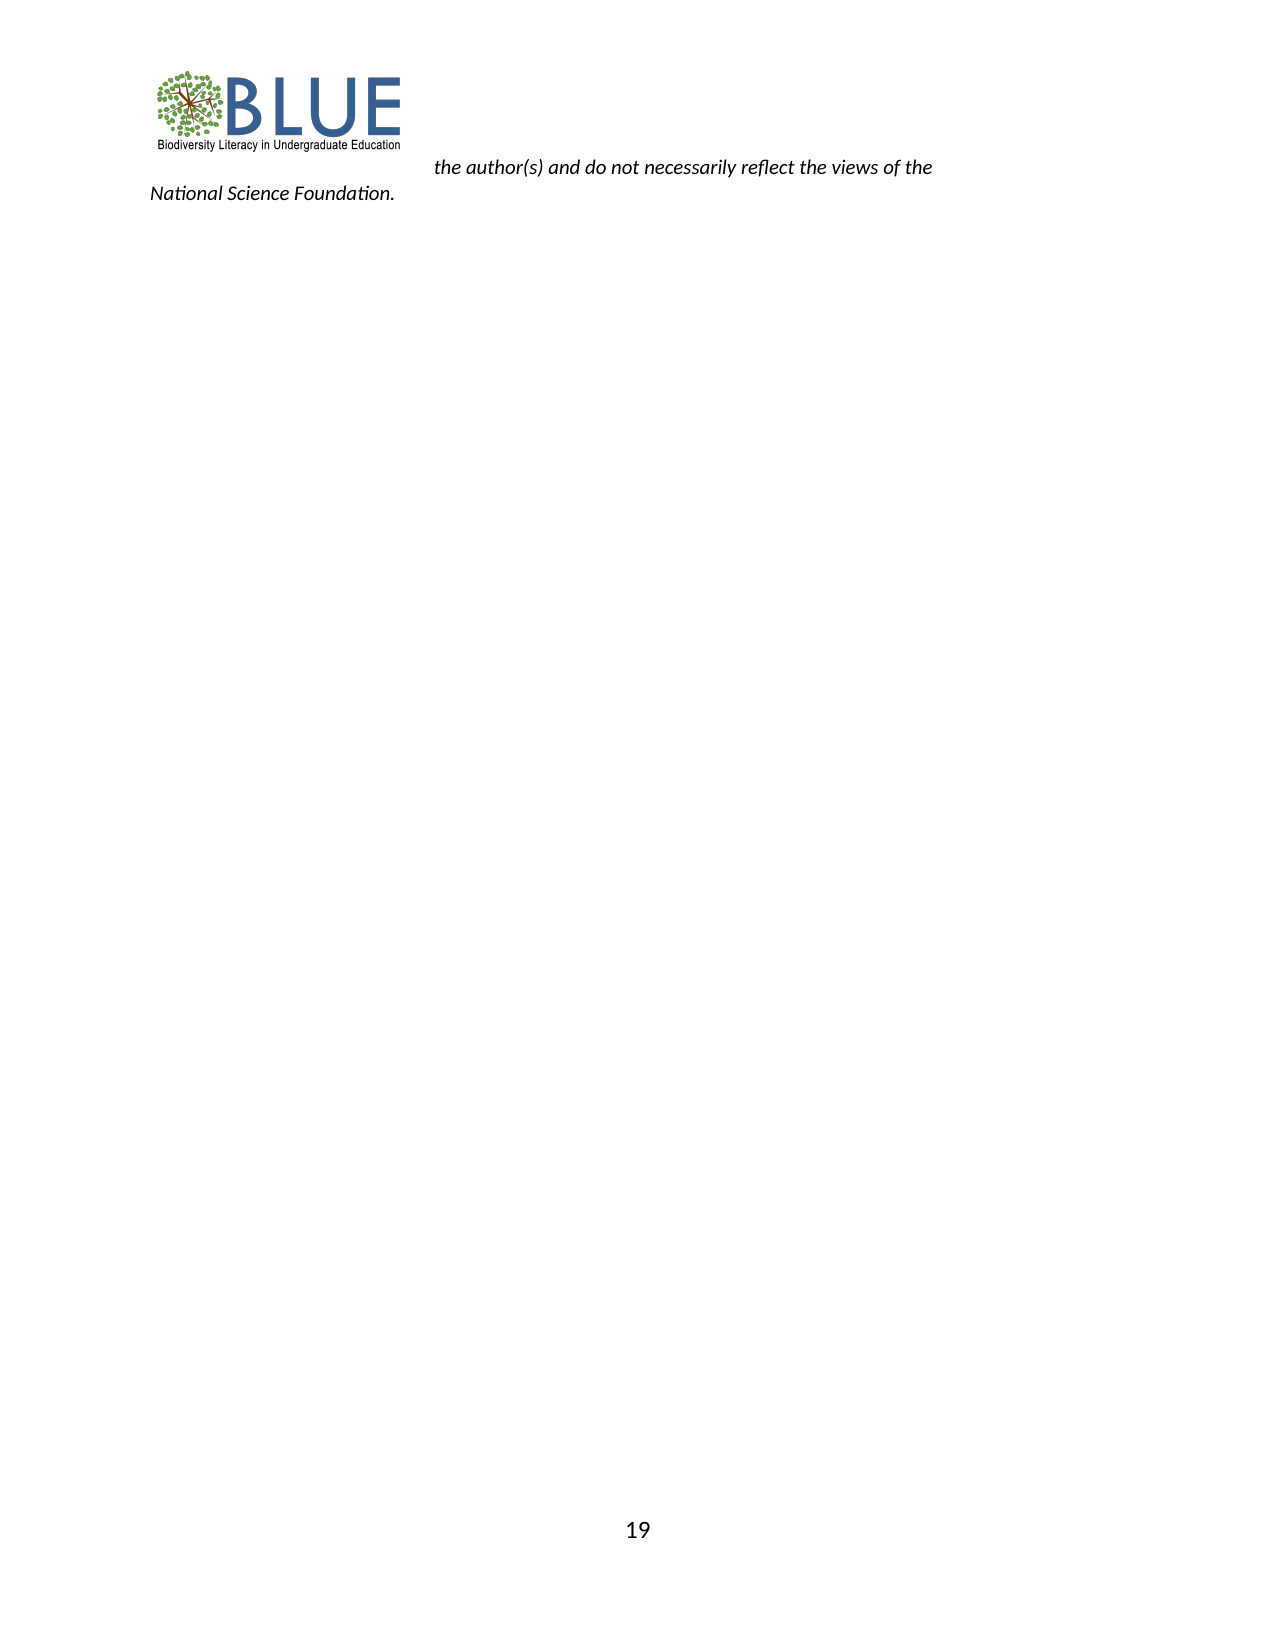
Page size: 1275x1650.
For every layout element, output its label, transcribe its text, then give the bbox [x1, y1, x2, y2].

picture [152, 68, 415, 150]
